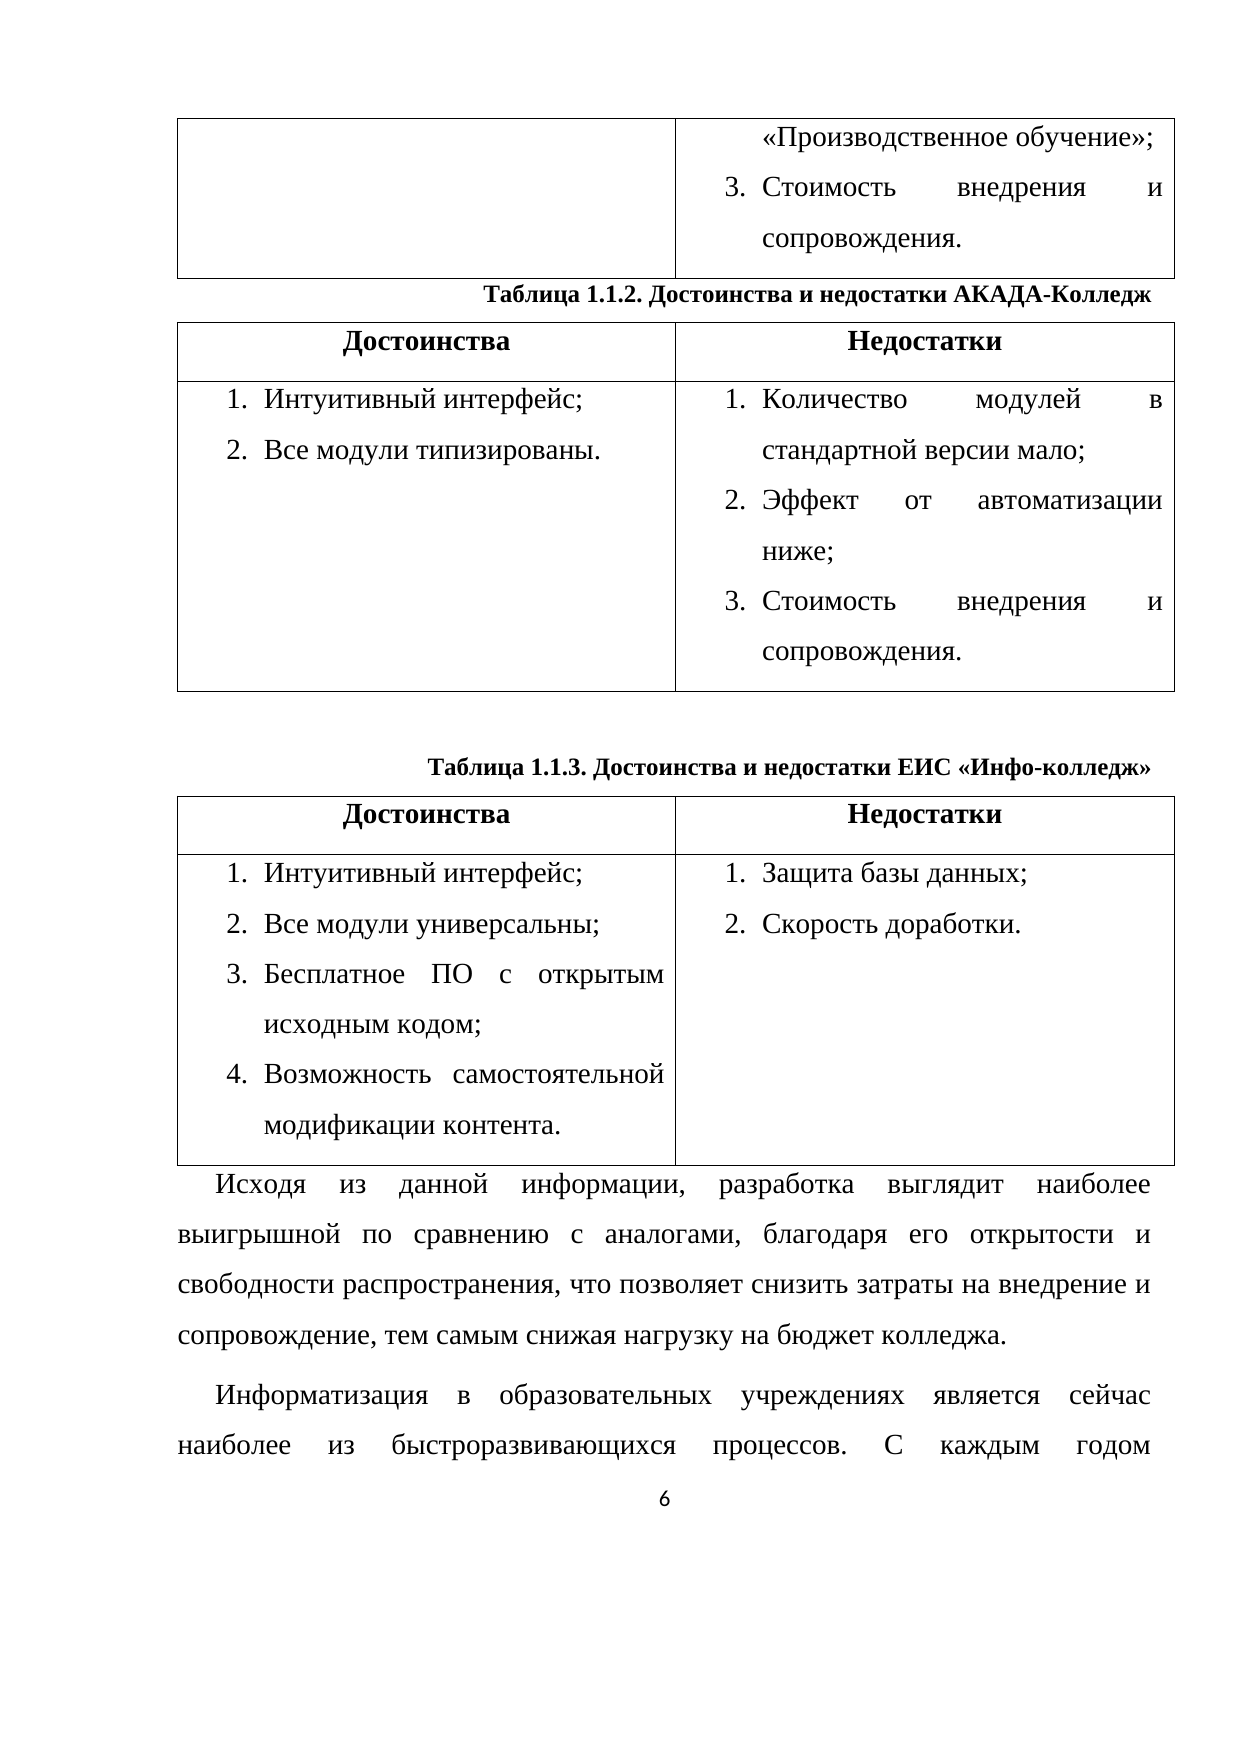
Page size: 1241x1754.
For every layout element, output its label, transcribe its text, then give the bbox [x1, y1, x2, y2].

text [177, 1377, 1152, 1461]
text Исходя из данной информации, разработка выглядит наиболее выигрышной по сравнению с аналогами, благодаря его открытости и свободности распространения, что позволяет снизить затраты на внедрение и сопровождение, тем самым снижая нагрузку на бюджет колледжа. [177, 1166, 1152, 1350]
table_cell Количество модулей в стандартной версии мало; Эффект от автоматизации ниже; Стоимость внедрения и сопровождения. [676, 382, 1174, 691]
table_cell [676, 119, 1174, 278]
table_header Недостатки [676, 797, 1174, 854]
text Таблица 1.1.2. Достоинства и недостатки АКАДА-Колледж [177, 279, 1152, 307]
table_header Достоинства [178, 797, 675, 854]
table_cell Защита базы данных; Скорость доработки. [676, 855, 1174, 1165]
table_cell Интуитивный интерфейс; Все модули универсальны; Бесплатное ПО с открытым исходным кодом; Возможность самостоятельной модификации контента. [178, 855, 675, 1165]
table_header Достоинства [178, 323, 675, 381]
table_cell Интуитивный интерфейс; Все модули типизированы. [178, 382, 675, 691]
table_header Недостатки [676, 323, 1174, 381]
text Таблица 1.1.3. Достоинства и недостатки ЕИС «Инфо-колледж» [177, 752, 1152, 781]
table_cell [178, 119, 675, 278]
